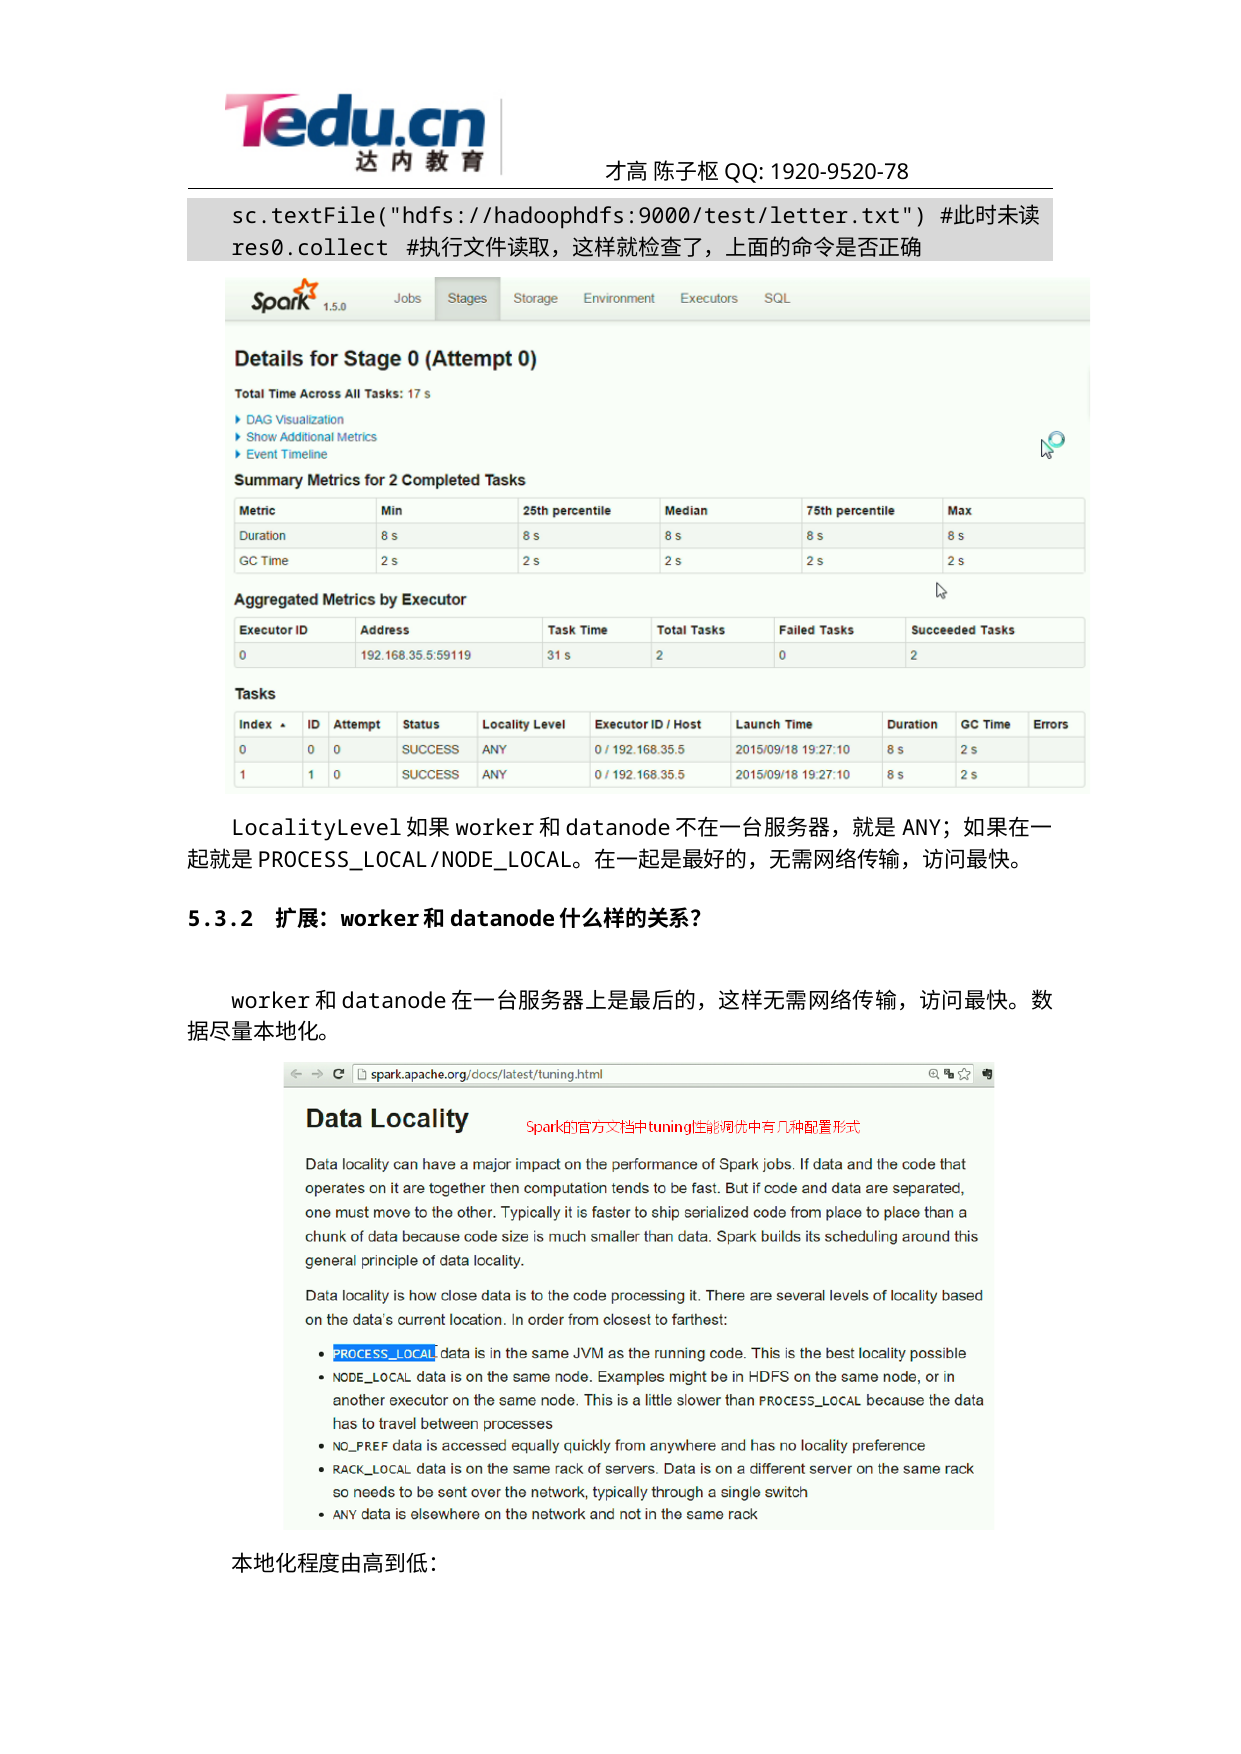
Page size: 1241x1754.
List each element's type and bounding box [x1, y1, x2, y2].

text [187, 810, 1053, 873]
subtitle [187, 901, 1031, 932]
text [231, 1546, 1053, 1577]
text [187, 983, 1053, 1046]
picture [225, 88, 507, 180]
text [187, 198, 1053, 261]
picture [225, 277, 1091, 794]
picture [283, 1062, 995, 1530]
